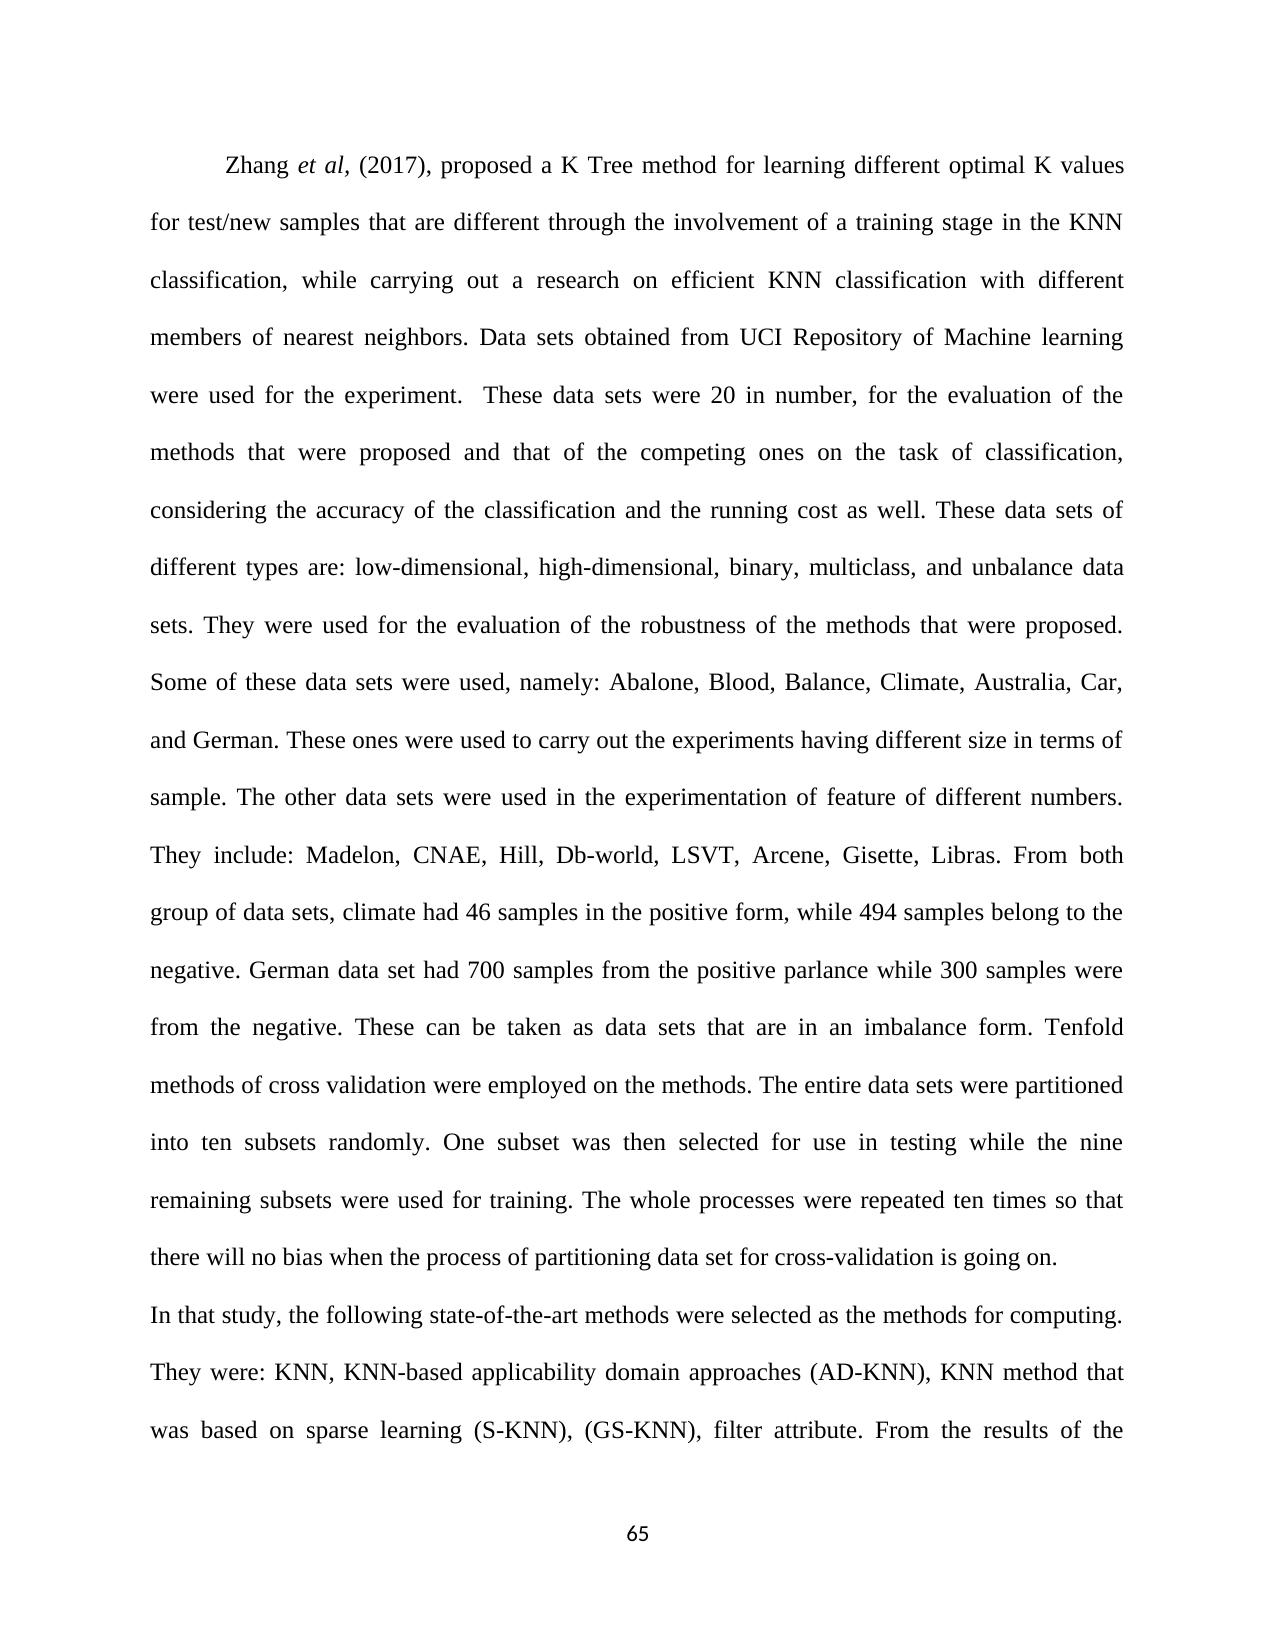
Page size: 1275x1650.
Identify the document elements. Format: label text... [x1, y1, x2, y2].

text Zhang et al, (2017), proposed a K Tree method for learning different optimal K values for test/new samples that are different through the involvement of a training stage in the KNN classification, while carrying out a research on efficient KNN classification with different members of nearest neighbors. Data sets obtained from UCI Repository of Machine learning were used for the experiment. These data sets were 20 in number, for the evaluation of the methods that were proposed and that of the competing ones on the task of classification, considering the accuracy of the classification and the running cost as well. These data sets of different types are: low-dimensional, high-dimensional, binary, multiclass, and unbalance data sets. They were used for the evaluation of the robustness of the methods that were proposed. Some of these data sets were used, namely: Abalone, Blood, Balance, Climate, Australia, Car, and German. These ones were used to carry out the experiments having different size in terms of sample. The other data sets were used in the experimentation of feature of different numbers. They include: Madelon, CNAE, Hill, Db-world, LSVT, Arcene, Gisette, Libras. From both group of data sets, climate had 46 samples in the positive form, while 494 samples belong to the negative. German data set had 700 samples from the positive parlance while 300 samples were from the negative. These can be taken as data sets that are in an imbalance form. Tenfold methods of cross validation were employed on the methods. The entire data sets were partitioned into ten subsets randomly. One subset was then selected for use in testing while the nine remaining subsets were used for training. The whole processes were repeated ten times so that there will no bias when the process of partitioning data set for cross-validation is going on. [150, 150, 1125, 1271]
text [150, 1300, 1125, 1444]
